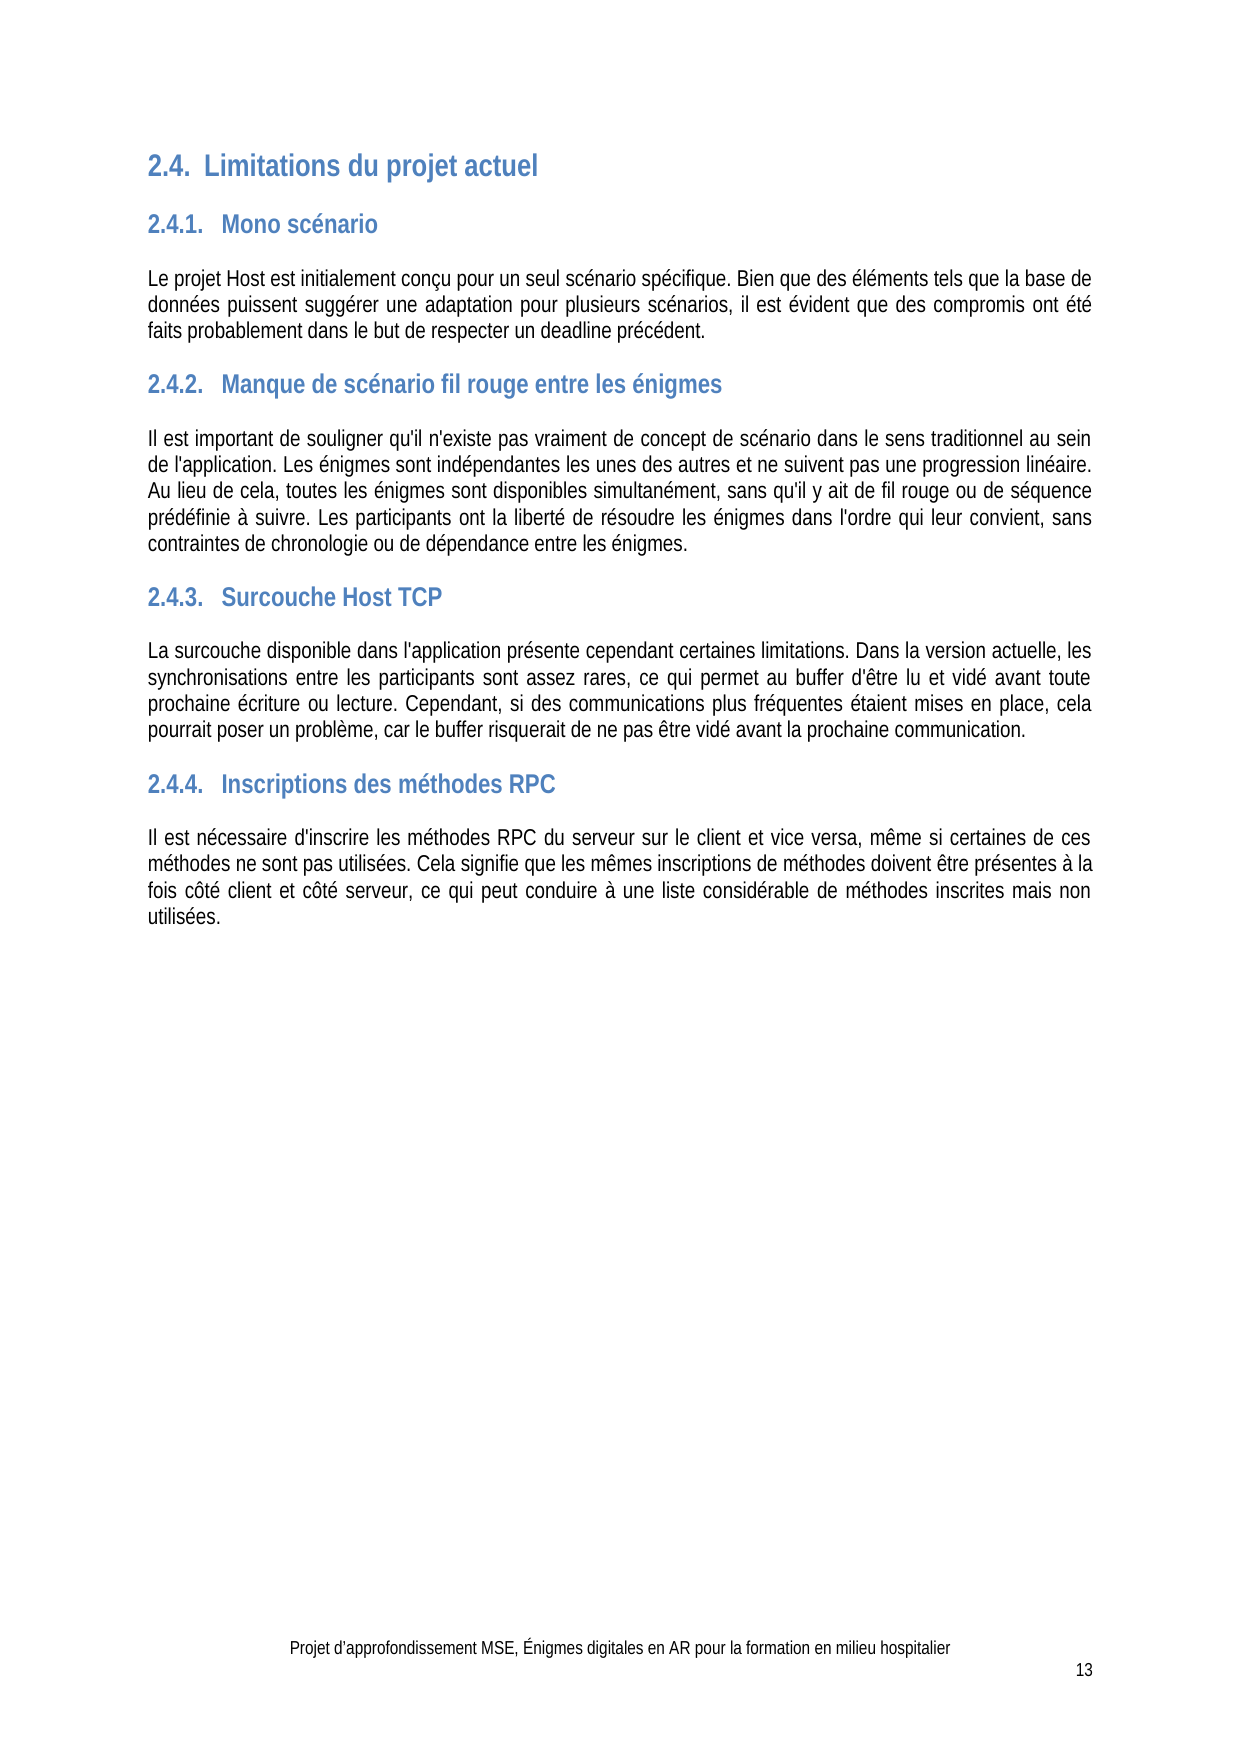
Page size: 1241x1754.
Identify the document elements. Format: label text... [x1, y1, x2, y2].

text La surcouche disponible dans l'application présente cependant certaines limitations. Dans la version actuelle, les synchronisations entre les participants sont assez rares, ce qui permet au buffer d'être lu et vidé avant toute prochaine écriture ou lecture. Cependant, si des communications plus fréquentes étaient mises en place, cela pourrait poser un problème, car le buffer risquerait de ne pas être vidé avant la prochaine communication. [148, 637, 1093, 743]
text Il est important de souligner qu'il n'existe pas vraiment de concept de scénario dans le sens traditionnel au sein de l'application. Les énigmes sont indépendantes les unes des autres et ne suivent pas une progression linéaire. Au lieu de cela, toutes les énigmes sont disponibles simultanément, sans qu'il y ait de fil rouge ou de séquence prédéfinie à suivre. Les participants ont la liberté de résoudre les énigmes dans l'ordre qui leur convient, sans contraintes de chronologie ou de dépendance entre les énigmes. [148, 424, 1093, 556]
subtitle Limitations du projet actuel [148, 148, 1093, 183]
subtitle Manque de scénario fil rouge entre les énigmes [148, 368, 1093, 399]
subtitle Surcouche Host TCP [148, 581, 1093, 612]
subtitle Mono scénario [148, 208, 1093, 239]
text Il est nécessaire d'inscrire les méthodes RPC du serveur sur le client et vice versa, même si certaines de ces méthodes ne sont pas utilisées. Cela signifie que les mêmes inscriptions de méthodes doivent être présentes à la fois côté client et côté serveur, ce qui peut conduire à une liste considérable de méthodes inscrites mais non utilisées. [148, 824, 1093, 929]
subtitle Inscriptions des méthodes RPC [148, 768, 1093, 799]
text Le projet Host est initialement conçu pour un seul scénario spécifique. Bien que des éléments tels que la base de données puissent suggérer une adaptation pour plusieurs scénarios, il est évident que des compromis ont été faits probablement dans le but de respecter un deadline précédent. [148, 264, 1093, 343]
